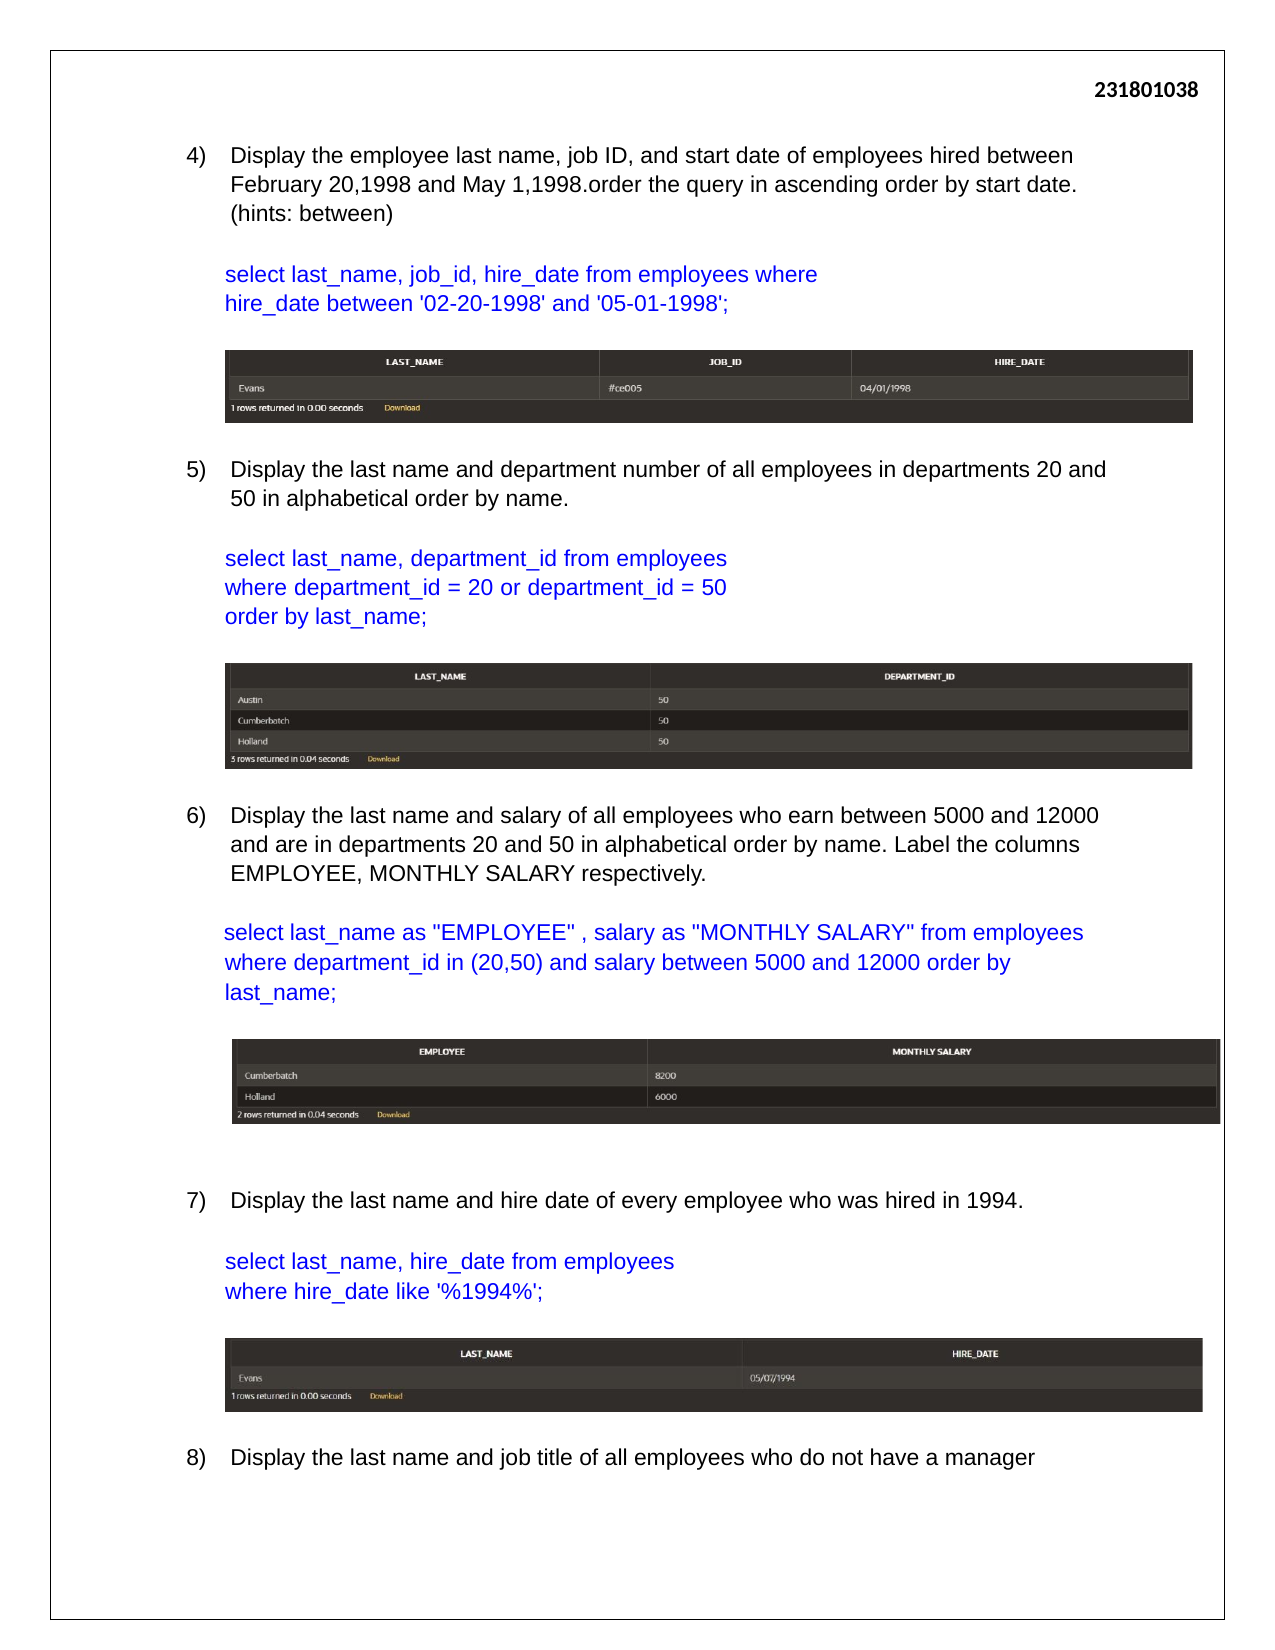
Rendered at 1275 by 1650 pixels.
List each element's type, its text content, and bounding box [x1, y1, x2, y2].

text select last_name, hire_date from employees [224, 1248, 1139, 1274]
picture [225, 350, 1193, 423]
list Display the last name and department number of all employees in departments 20 and 50 in alphabetical order by name. [186, 456, 1129, 512]
list Display the last name and hire date of every employee who was hired in 1994. [186, 1187, 1129, 1214]
text select last_name, department_id from employees where department_id = 20 or department_id = 50 order by last_name; [224, 545, 727, 629]
picture [232, 1039, 1221, 1124]
text where hire_date like '%1994%'; [224, 1278, 1139, 1304]
text select last_name, job_id, hire_date from employees where hire_date between '02-20-1998' and '05-01-1998'; [224, 261, 818, 317]
list Display the employee last name, job ID, and start date of employees hired between February 20,1998 and May 1,1998.order the query in ascending order by start date.(hints: between) [186, 142, 1129, 226]
picture [225, 663, 1193, 769]
picture [225, 1338, 1203, 1412]
list Display the last name and salary of all employees who earn between 5000 and 12000 and are in departments 20 and 50 in alphabetical order by name. Label the columns EMPLOYEE, MONTHLY SALARY respectively. [186, 802, 1129, 886]
text select last_name as "EMPLOYEE" , salary as "MONTHLY SALARY" from employees where department_id in (20,50) and salary between 5000 and 12000 order by last_name; [223, 919, 1089, 1005]
list Display the last name and job title of all employees who do not have a manager [186, 1444, 1129, 1471]
